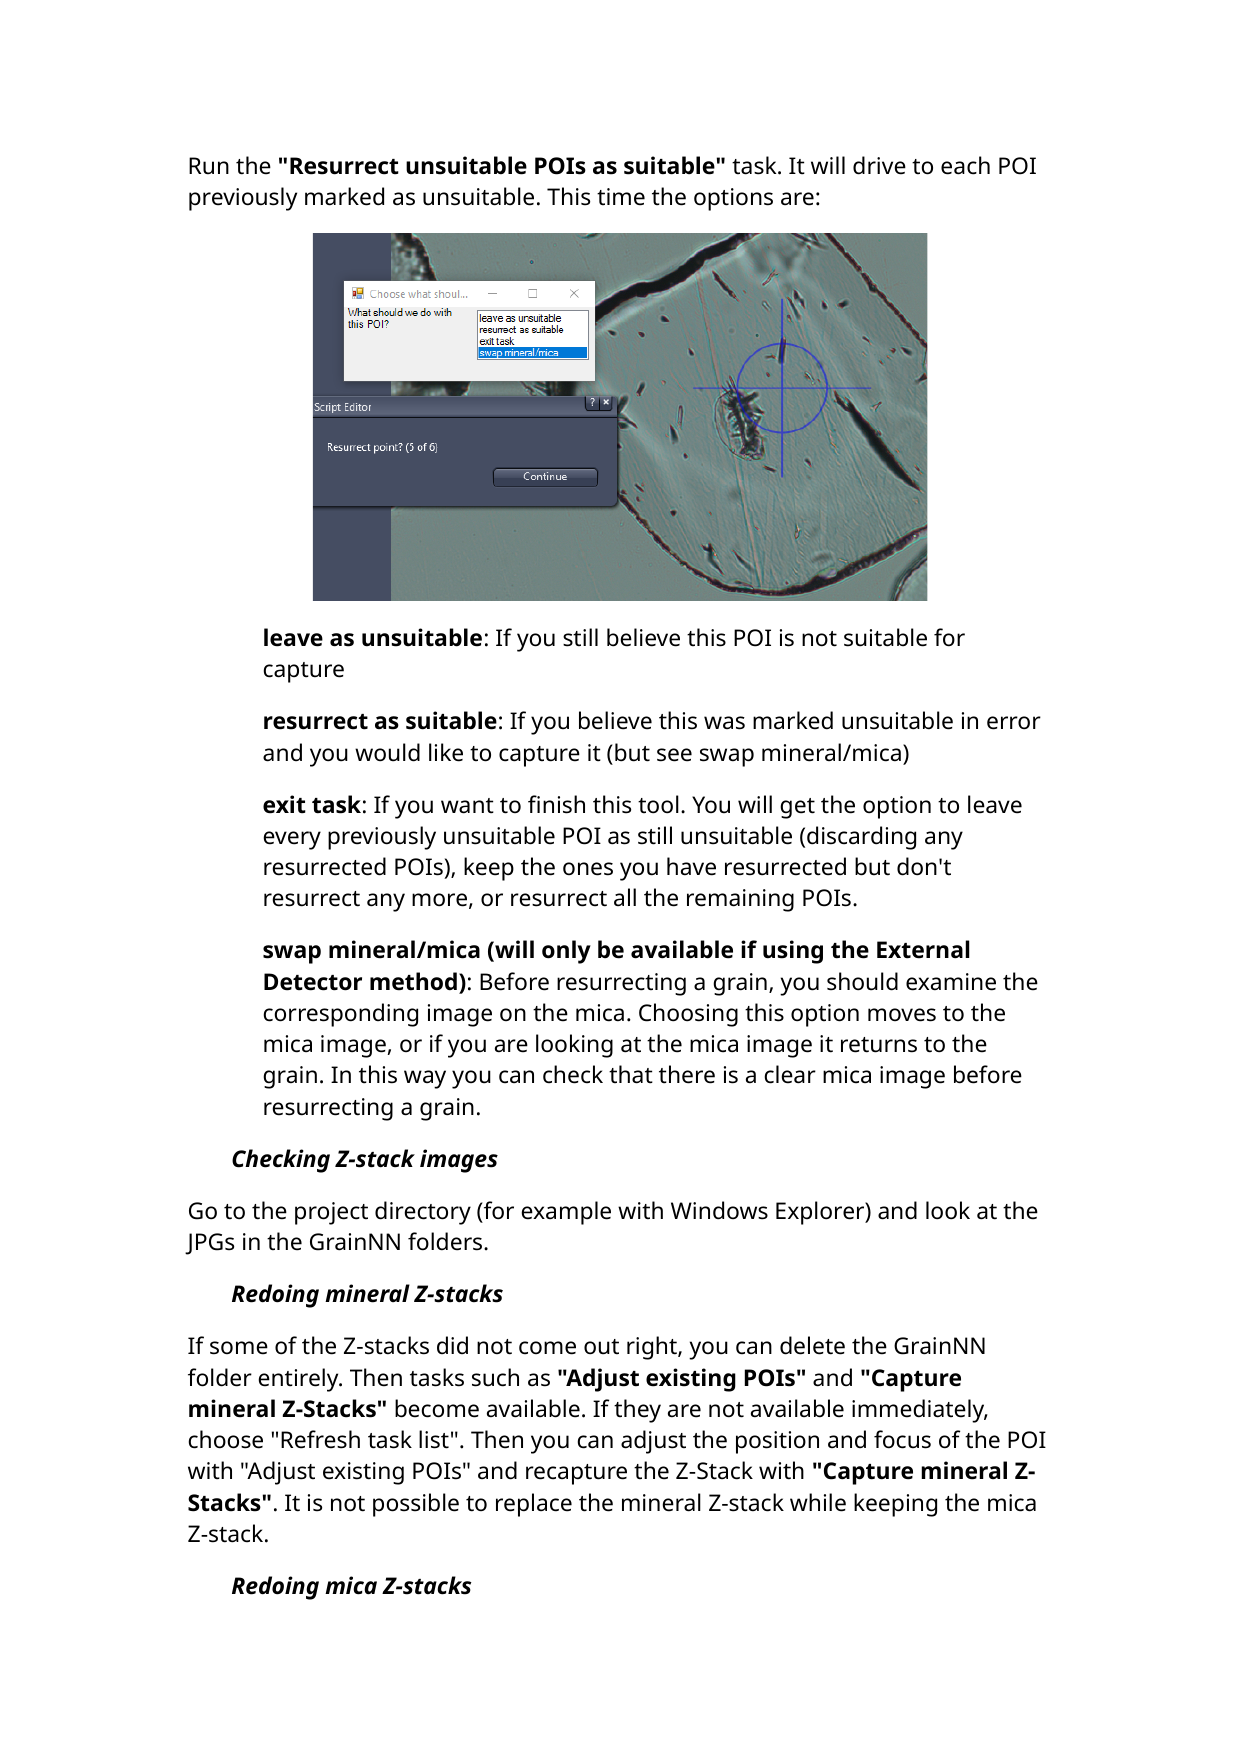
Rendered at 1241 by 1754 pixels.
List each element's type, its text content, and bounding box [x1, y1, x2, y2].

text Redoing mineral Z-stacks [187, 1278, 1053, 1309]
text leave as unsuitable: If you still believe this POI is not suitable for capture [262, 622, 1053, 684]
text Checking Z-stack images [187, 1143, 1053, 1174]
text swap mineral/mica (will only be available if using the External Detector method): Before resurrecting a grain, you should examine the corresponding image on the mica. Choosing this option moves to the mica image, or if you are looking at the mica image it returns to the grain. In this way you can check that there is a clear mica image before resurrecting a grain. [262, 934, 1053, 1122]
text Go to the project directory (for example with Windows Explorer) and look at the JPGs in the GrainNN folders. [187, 1195, 1053, 1257]
text If some of the Z-stacks did not come out right, you can delete the GrainNN folder entirely. Then tasks such as "Adjust existing POIs" and "Capture mineral Z-Stacks" become available. If they are not available immediately, choose "Refresh task list". Then you can adjust the position and focus of the POI with "Adjust existing POIs" and recapture the Z-Stack with "Capture mineral Z-Stacks". It is not possible to replace the mineral Z-stack while keeping the mica Z-stack. [187, 1330, 1053, 1549]
text exit task: If you want to finish this tool. You will get the option to leave every previously unsuitable POI as still unsuitable (discarding any resurrected POIs), keep the ones you have resurrected but don't resurrect any more, or resurrect all the remaining POIs. [262, 788, 1053, 913]
text Redoing mica Z-stacks [187, 1570, 1053, 1601]
text Run the "Resurrect unsuitable POIs as suitable" task. It will drive to each POI previously marked as unsuitable. This time the options are: [187, 150, 1053, 212]
text resurrect as suitable: If you believe this was marked unsuitable in error and you would like to capture it (but see swap mineral/mica) [262, 705, 1053, 768]
picture [312, 233, 928, 601]
